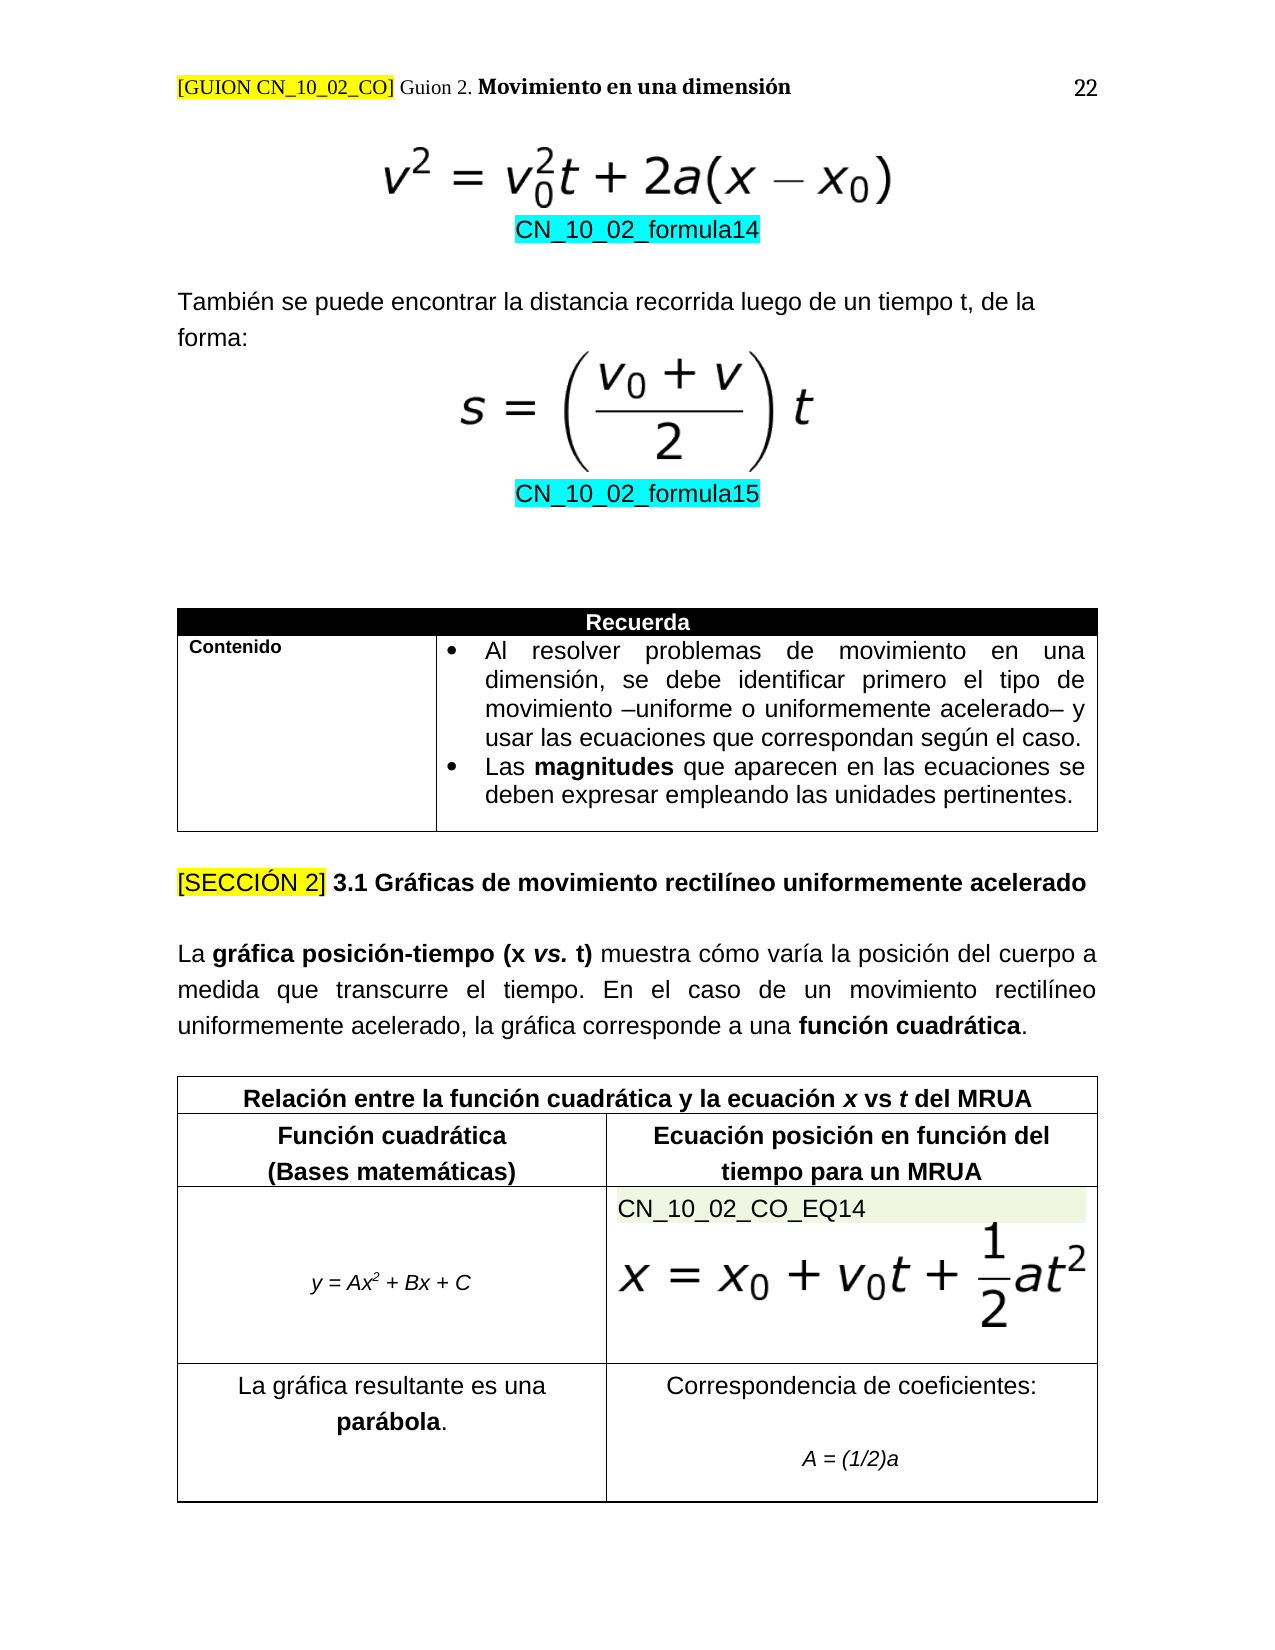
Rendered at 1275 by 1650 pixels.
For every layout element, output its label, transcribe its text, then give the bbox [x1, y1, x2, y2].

table_cell Ecuación posición en función del tiempo para un MRUA [607, 1114, 1097, 1186]
table_cell Al resolver problemas de movimiento en una dimensión, se debe identificar primero el tipo de movimiento –uniforme o uniformemente acelerado– y usar las ecuaciones que correspondan según el caso. Las magnitudes que aparecen en las ecuaciones se deben expresar empleando las unidades pertinentes. [437, 636, 1097, 831]
text También se puede encontrar la distancia recorrida luego de un tiempo t, de la forma: [177, 279, 1098, 351]
table_header Recuerda [178, 609, 1097, 635]
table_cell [607, 1364, 1097, 1501]
table_cell Función cuadrática (Bases matemáticas) [178, 1114, 606, 1186]
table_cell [178, 1364, 606, 1501]
table_cell Contenido [178, 636, 436, 831]
picture [384, 147, 891, 208]
picture [460, 351, 815, 472]
text La gráfica posición-tiempo (x vs. t) muestra cómo varía la posición del cuerpo a medida que transcurre el tiempo. En el caso de un movimiento rectilíneo uniformemente acelerado, la gráfica corresponde a una función cuadrática. [177, 932, 1098, 1040]
picture [617, 1222, 1086, 1327]
table_cell CN_10_02_CO_EQ14 [607, 1187, 1097, 1363]
text CN_10_02_formula14 [177, 208, 1098, 243]
table_header Relación entre la función cuadrática y la ecuación x vs t del MRUA [178, 1077, 1097, 1113]
text [SECCIÓN 2] 3.1 Gráficas de movimiento rectilíneo uniformemente acelerado [326, 868, 1098, 896]
table_cell y = Ax2 + Bx + C [178, 1187, 606, 1363]
text CN_10_02_formula15 [177, 471, 1098, 507]
